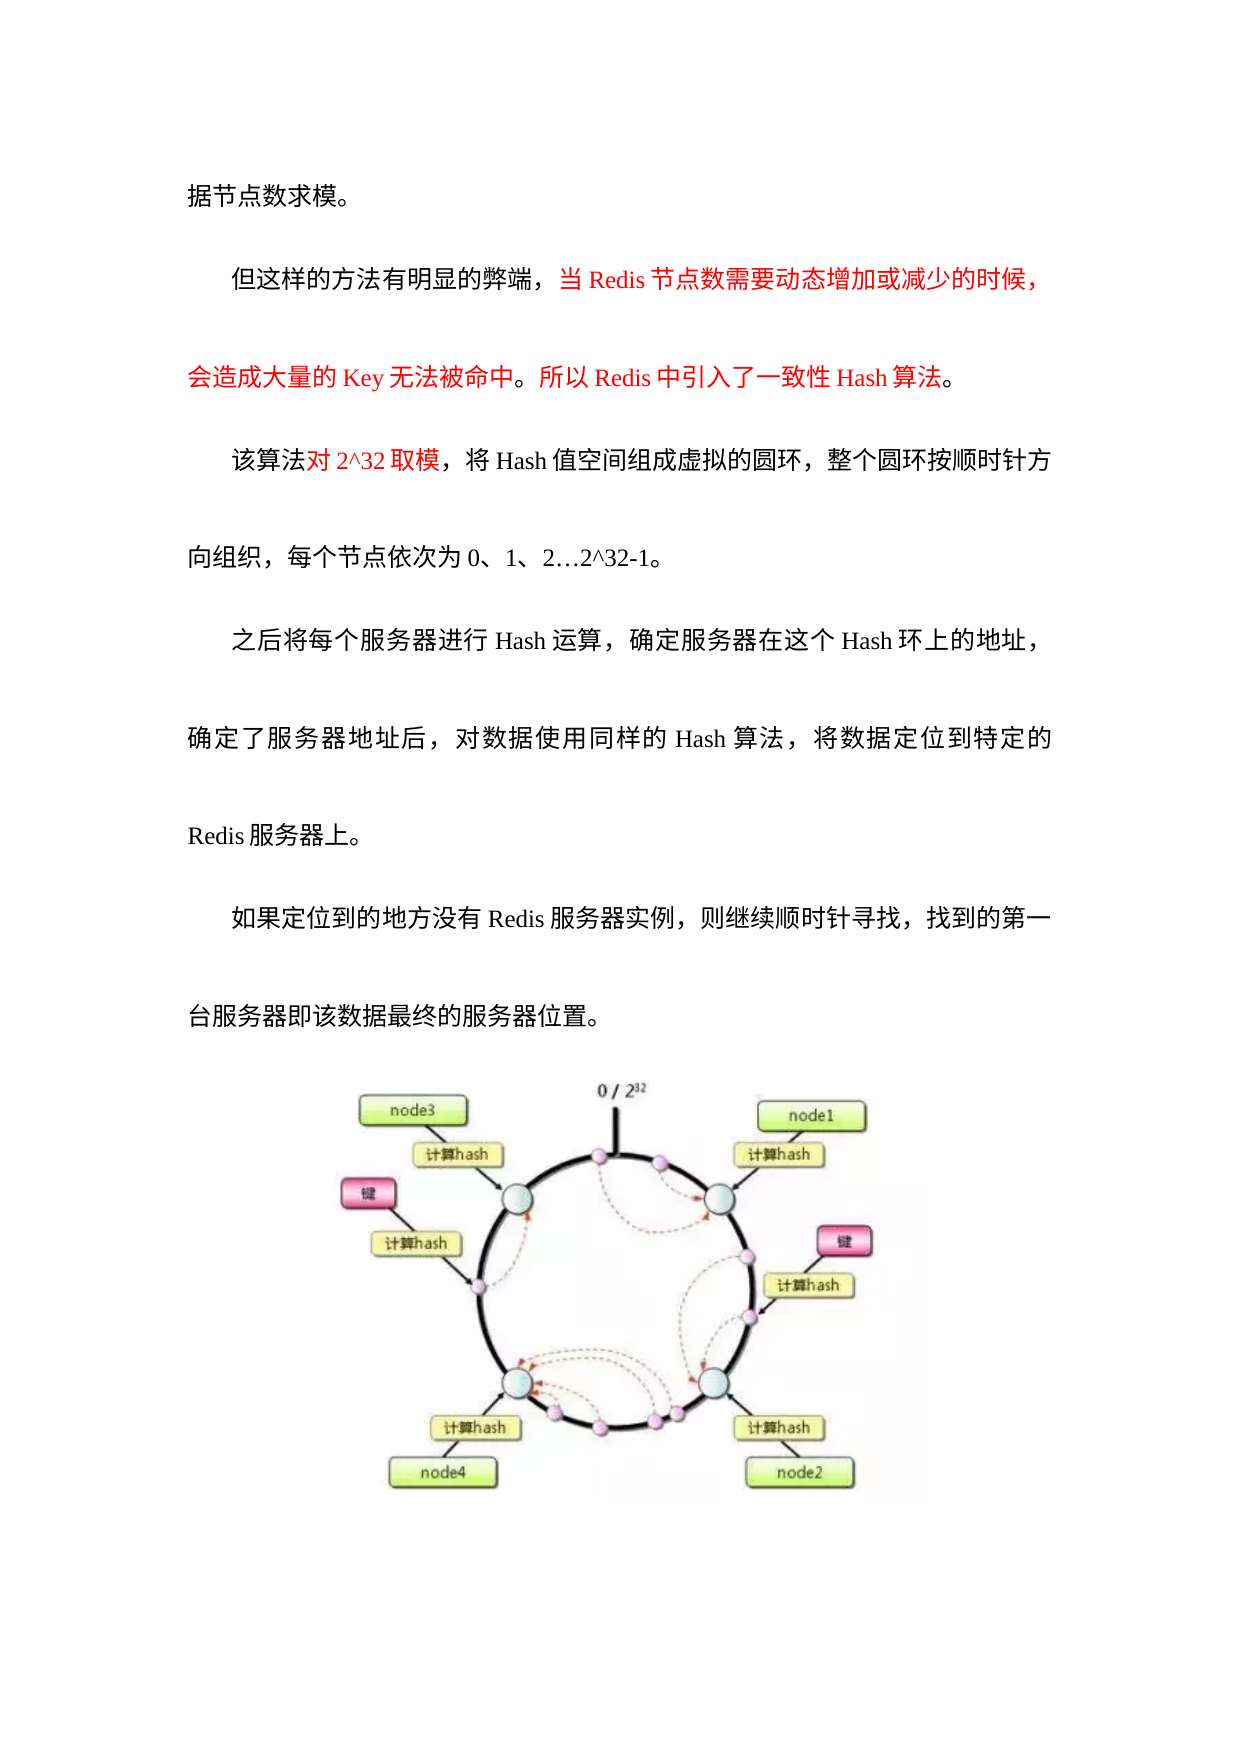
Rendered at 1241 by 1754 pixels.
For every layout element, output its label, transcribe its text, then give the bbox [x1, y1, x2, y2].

text 但这样的方法有明显的弊端，当Redis节点数需要动态增加或减少的时候，会造成大量的Key无法被命中。所以Redis中引入了一致性Hash算法。 [187, 245, 1053, 408]
picture [305, 1065, 935, 1502]
text 该算法对2^32取模，将Hash值空间组成虚拟的圆环，整个圆环按顺时针方向组织，每个节点依次为0、1、2…2^32-1。 [187, 426, 1053, 588]
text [187, 162, 1053, 227]
text 之后将每个服务器进行Hash运算，确定服务器在这个Hash环上的地址，确定了服务器地址后，对数据使用同样的Hash算法，将数据定位到特定的Redis服务器上。 [187, 606, 1053, 866]
text 如果定位到的地方没有Redis服务器实例，则继续顺时针寻找，找到的第一台服务器即该数据最终的服务器位置。 [187, 884, 1053, 1047]
